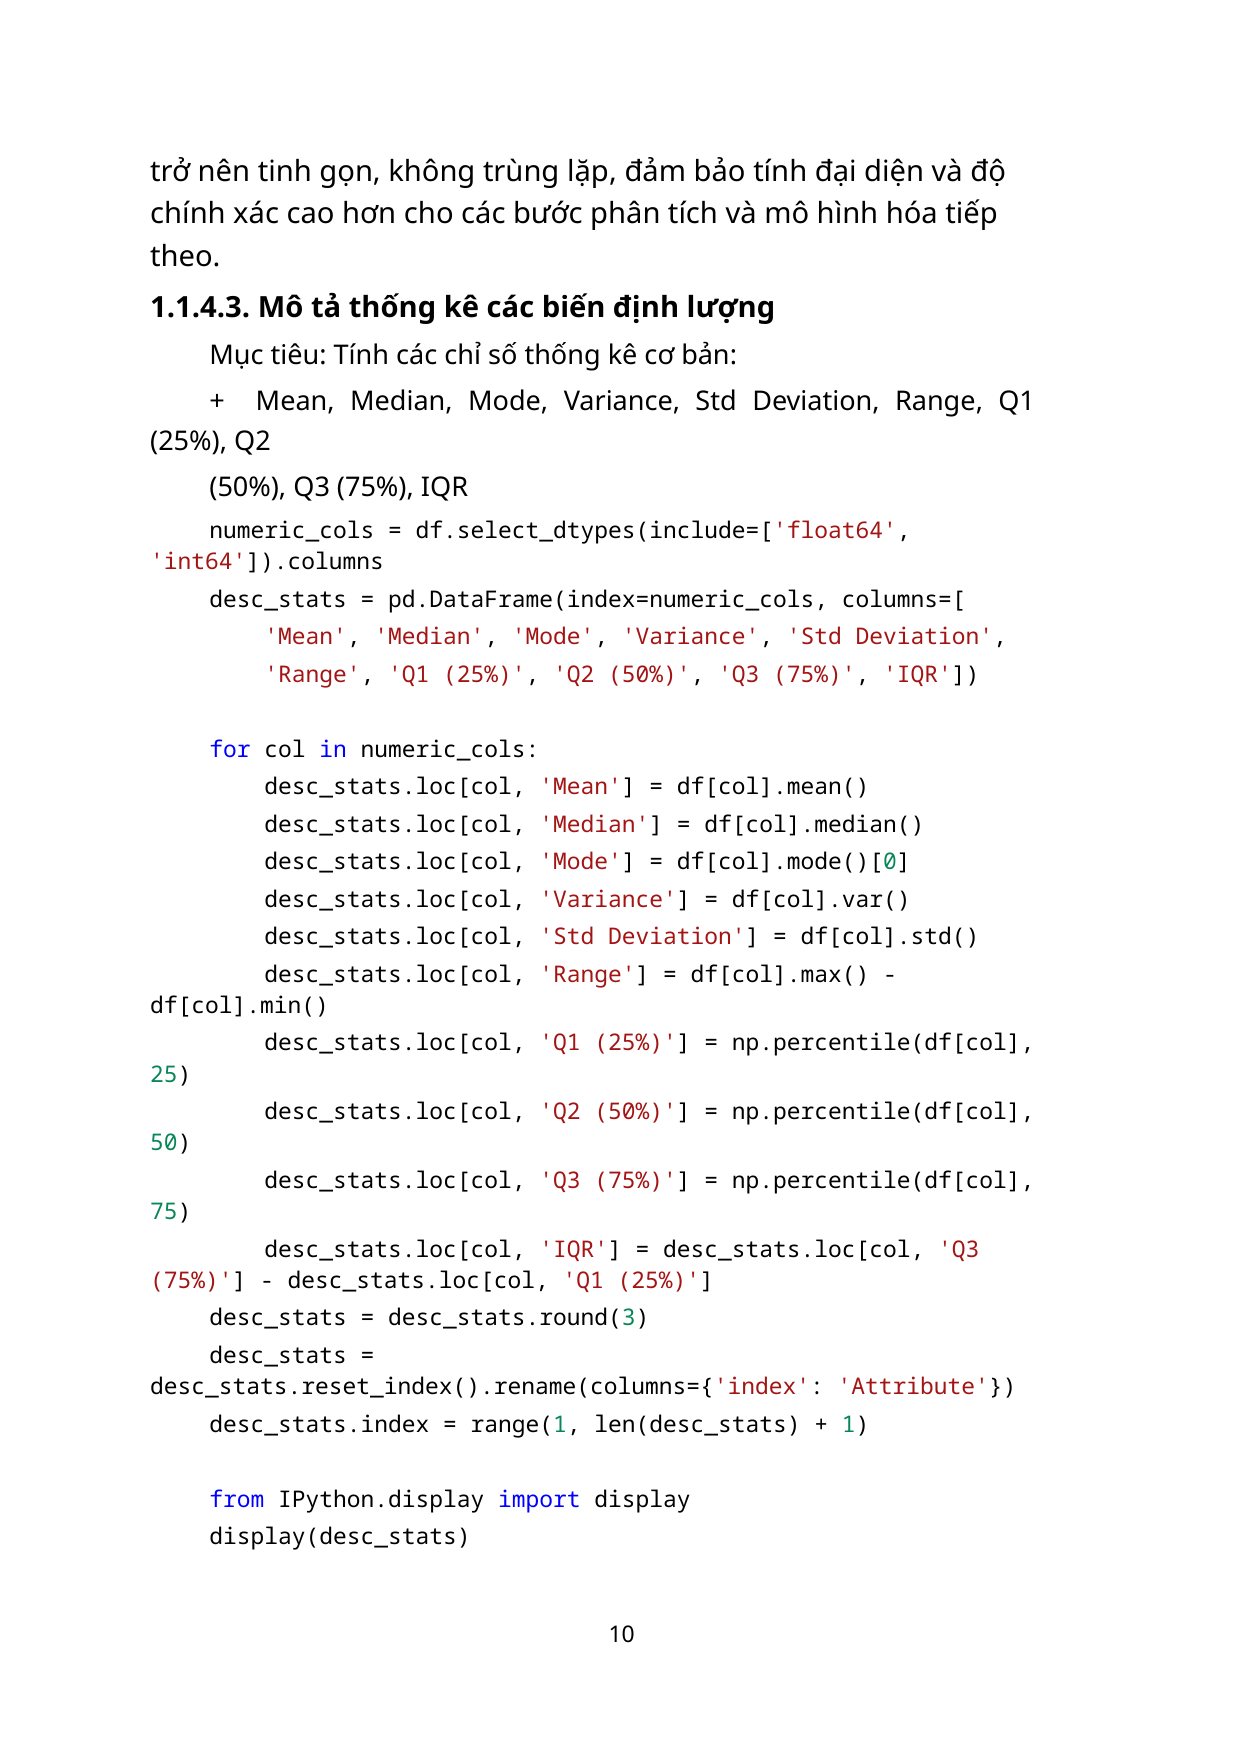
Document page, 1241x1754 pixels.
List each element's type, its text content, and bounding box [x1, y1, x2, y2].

text (50%), Q3 (75%), IQR [150, 468, 1036, 504]
text desc_stats.loc[col, 'Variance'] = df[col].var() [150, 882, 1036, 914]
text desc_stats.loc[col, 'Mode'] = df[col].mode()[0] [150, 845, 1036, 876]
text desc_stats.loc[col, 'Q3 (75%)'] = np.percentile(df[col], 75) [150, 1164, 1036, 1226]
text desc_stats.loc[col, 'Mean'] = df[col].mean() [150, 770, 1036, 801]
text numeric_cols = df.select_dtypes(include=['float64', 'int64']).columns [150, 514, 1036, 576]
text desc_stats = desc_stats.reset_index().rename(columns={'index': 'Attribute'}) [150, 1339, 1036, 1401]
text 'Range', 'Q1 (25%)', 'Q2 (50%)', 'Q3 (75%)', 'IQR']) [150, 657, 1036, 689]
text Mục tiêu: Tính các chỉ số thống kê cơ bản: [150, 336, 1036, 373]
text desc_stats.loc[col, 'Range'] = df[col].max() - df[col].min() [150, 957, 1036, 1020]
text desc_stats.index = range(1, len(desc_stats) + 1) [150, 1407, 1036, 1439]
text display(desc_stats) [150, 1520, 1036, 1551]
text desc_stats.loc[col, 'Q2 (50%)'] = np.percentile(df[col], 50) [150, 1095, 1036, 1157]
text desc_stats.loc[col, 'IQR'] = desc_stats.loc[col, 'Q3 (75%)'] - desc_stats.loc[col, 'Q1 (25%)'] [150, 1232, 1036, 1295]
text for col in numeric_cols: [150, 732, 1036, 764]
text desc_stats.loc[col, 'Median'] = df[col].median() [150, 807, 1036, 839]
subtitle 1.1.4.3. Mô tả thống kê các biến định lượng [150, 287, 1093, 326]
text desc_stats = desc_stats.round(3) [150, 1301, 1036, 1332]
text 'Mean', 'Median', 'Mode', 'Variance', 'Std Deviation', [150, 620, 1036, 651]
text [150, 150, 1036, 275]
text desc_stats.loc[col, 'Q1 (25%)'] = np.percentile(df[col], 25) [150, 1026, 1036, 1089]
text desc_stats.loc[col, 'Std Deviation'] = df[col].std() [150, 920, 1036, 951]
text + Mean, Median, Mode, Variance, Std Deviation, Range, Q1 (25%), Q2 [150, 382, 1036, 458]
text from IPython.display import display [150, 1482, 1036, 1514]
text desc_stats = pd.DataFrame(index=numeric_cols, columns=[ [150, 582, 1036, 614]
